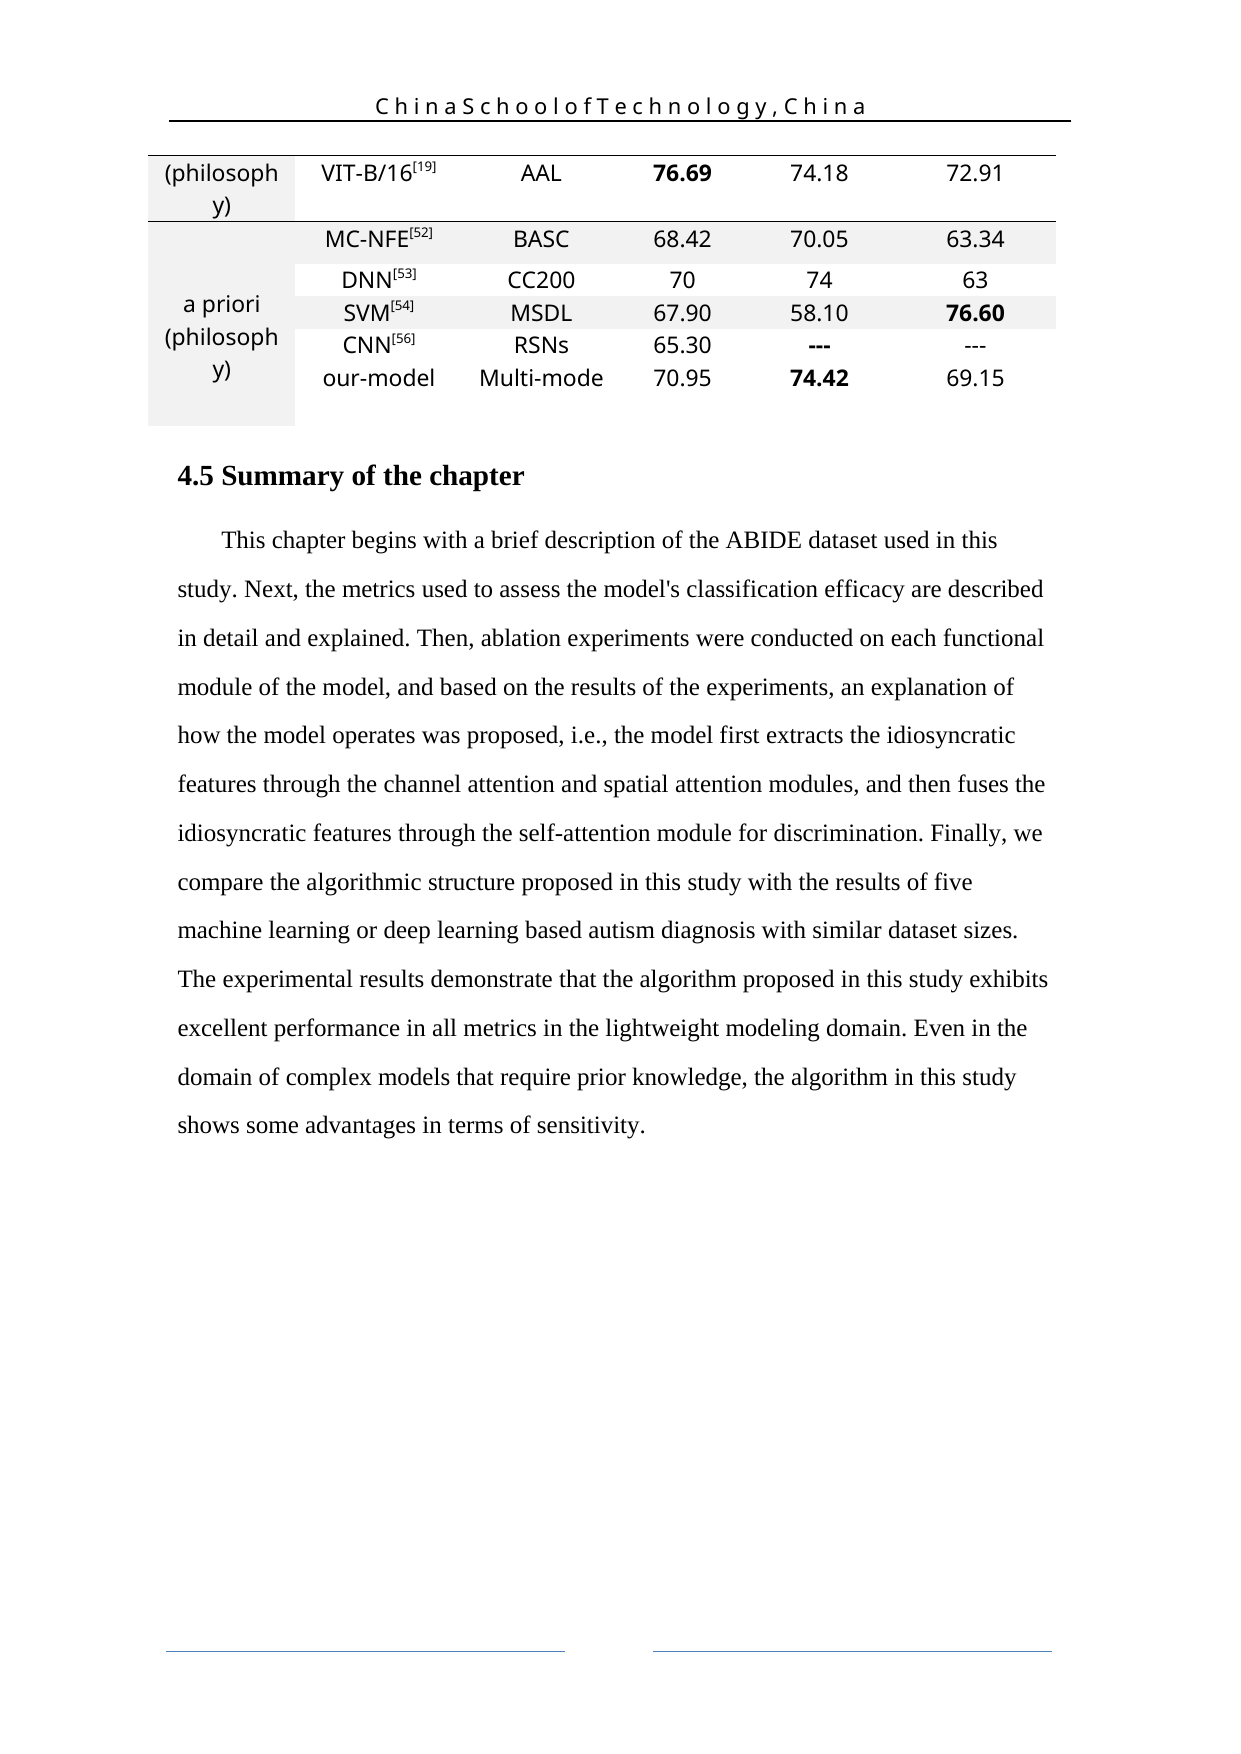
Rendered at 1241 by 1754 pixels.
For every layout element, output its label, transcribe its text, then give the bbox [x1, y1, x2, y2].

table_cell --- [894, 329, 1056, 361]
table_cell a priori (philosophy) [148, 222, 295, 426]
table_cell SVM[54] [295, 296, 462, 329]
table_cell CC200 [462, 264, 620, 296]
table_cell 63 [894, 264, 1056, 296]
table_cell Multi-mode [462, 361, 620, 426]
text This chapter begins with a brief description of the ABIDE dataset used in this study. Next, the metrics used to assess the model's classification efficacy are described in detail and explained. Then, ablation experiments were conducted on each functional module of the model, and based on the results of the experiments, an explanation of how the model operates was proposed, i.e., the model first extracts the idiosyncratic features through the channel attention and spatial attention modules, and then fuses the idiosyncratic features through the self-attention module for discrimination. Finally, we compare the algorithmic structure proposed in this study with the results of five machine learning or deep learning based autism diagnosis with similar dataset sizes. The experimental results demonstrate that the algorithm proposed in this study exhibits excellent performance in all metrics in the lightweight modeling domain. Even in the domain of complex models that require prior knowledge, the algorithm in this study shows some advantages in terms of sensitivity. [177, 524, 1063, 1141]
table_cell --- [744, 329, 894, 361]
table_cell 76.60 [894, 296, 1056, 329]
table_cell AAL [462, 156, 620, 221]
table_cell 74.18 [744, 156, 894, 221]
table_cell 69.15 [894, 361, 1056, 426]
table_cell RSNs [462, 329, 620, 361]
table_cell 74 [744, 264, 894, 296]
text 4.5 Summary of the chapter [177, 442, 1063, 507]
table_cell 74.42 [744, 361, 894, 426]
table_cell BASC [462, 222, 620, 264]
table_cell 70.95 [620, 361, 744, 426]
table_cell CNN[56] [295, 329, 462, 361]
table_cell 76.69 [620, 156, 744, 221]
table_cell 72.91 [894, 156, 1056, 221]
table_cell MSDL [462, 296, 620, 329]
table_cell 58.10 [744, 296, 894, 329]
table_cell our-model [295, 361, 462, 426]
table_cell 63.34 [894, 222, 1056, 264]
table_cell 70.05 [744, 222, 894, 264]
table_cell 68.42 [620, 222, 744, 264]
table_cell VIT-B/16[19] [295, 156, 462, 221]
table_cell 65.30 [620, 329, 744, 361]
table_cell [148, 156, 295, 221]
table_cell DNN[53] [295, 264, 462, 296]
table_cell 67.90 [620, 296, 744, 329]
table_cell 70 [620, 264, 744, 296]
table_cell MC-NFE[52] [295, 222, 462, 264]
